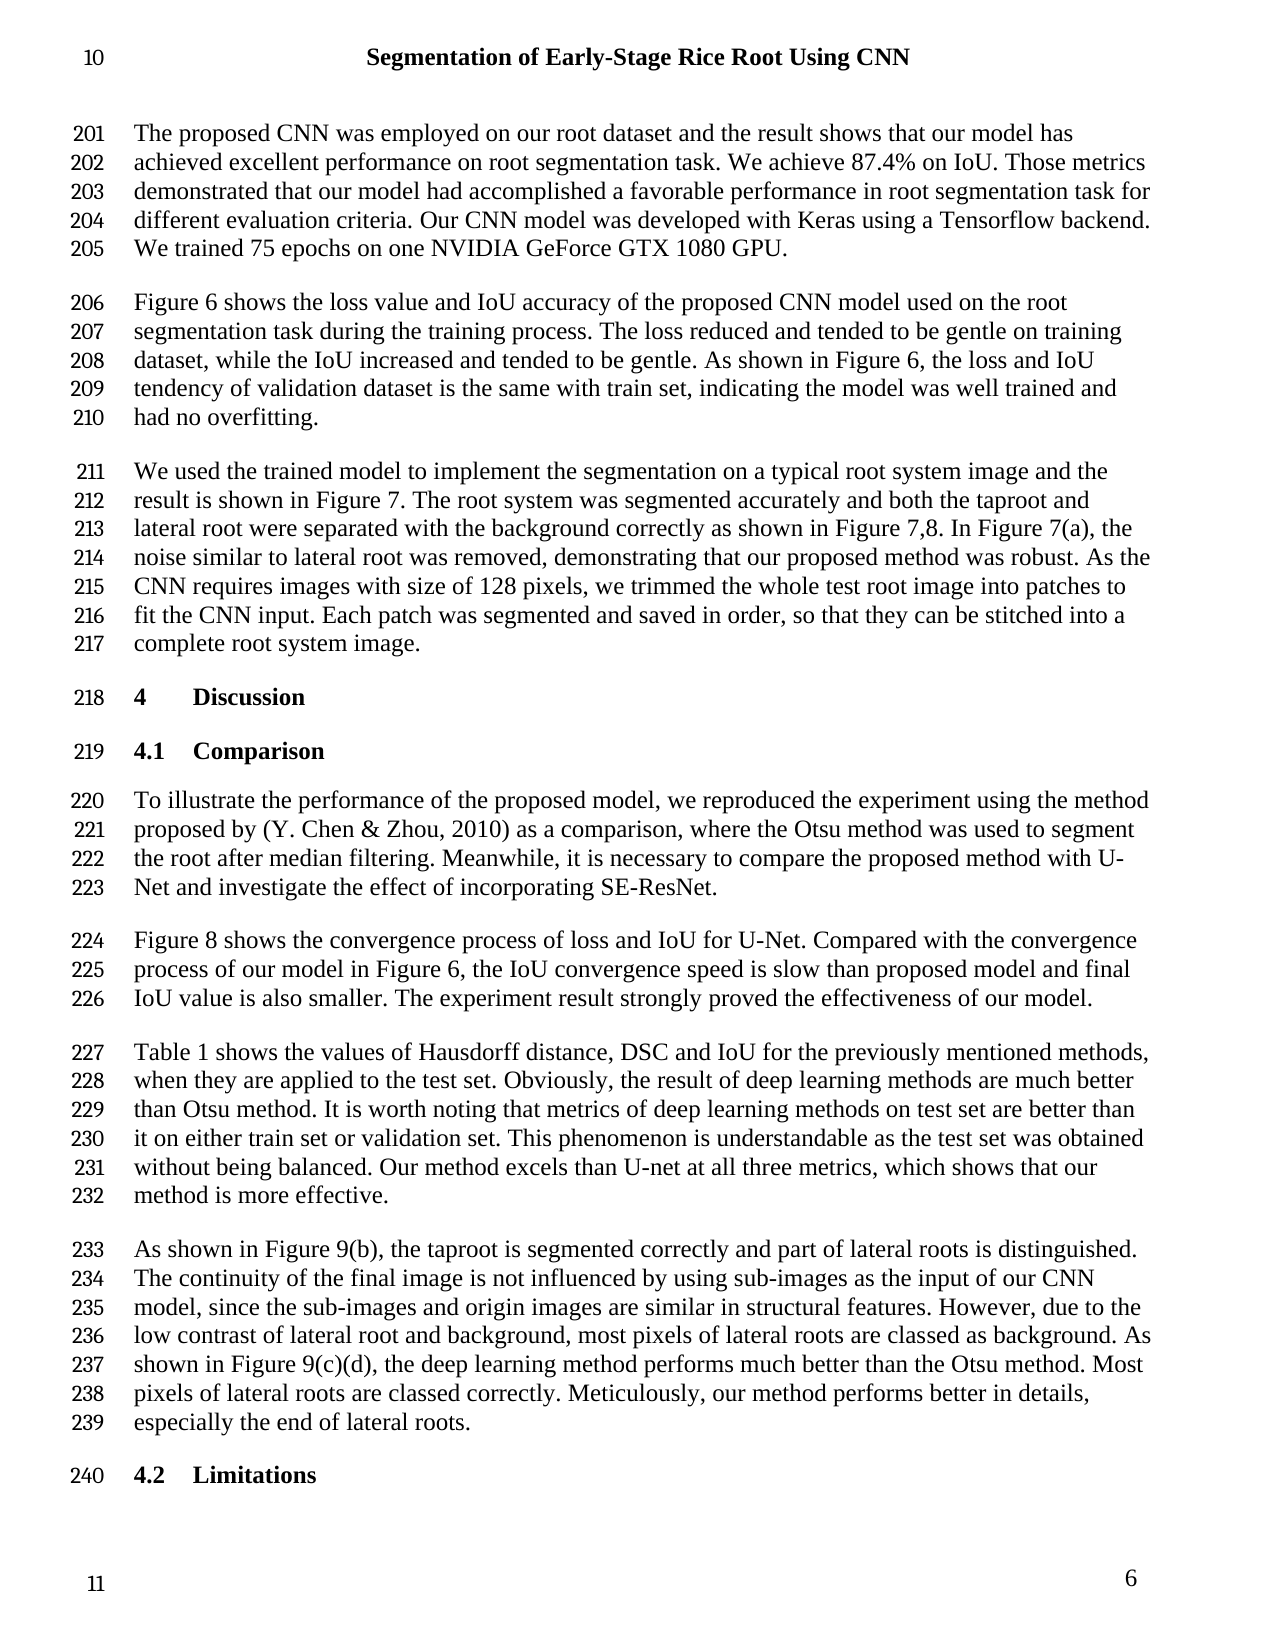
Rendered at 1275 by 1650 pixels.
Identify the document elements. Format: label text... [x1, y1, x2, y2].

subtitle Comparison [133, 736, 1152, 765]
text We used the trained model to implement the segmentation on a typical root system image and the result is shown in Figure 7. The root system was segmented accurately and both the taproot and lateral root were separated with the background correctly as shown in Figure 7,8. In Figure 7(a), the noise similar to lateral root was removed, demonstrating that our proposed method was robust. As the CNN requires images with size of 128 pixels, we trimmed the whole test root image into patches to fit the CNN input. Each patch was segmented and saved in order, so that they can be stitched into a complete root system image. [133, 456, 1152, 657]
subtitle Limitations [133, 1461, 1152, 1489]
text To illustrate the performance of the proposed model, we reproduced the experiment using the method proposed by (Y. Chen & Zhou, 2010) as a comparison, where the Otsu method was used to segment the root after median filtering. Meanwhile, it is necessary to compare the proposed method with U-Net and investigate the effect of incorporating SE-ResNet. [133, 786, 1152, 901]
text Table 1 shows the values of Hausdorff distance, DSC and IoU for the previously mentioned methods, when they are applied to the test set. Obviously, the result of deep learning methods are much better than Otsu method. It is worth noting that metrics of deep learning methods on test set are better than it on either train set or validation set. This phenomenon is understandable as the test set was obtained without being balanced. Our method excels than U-net at all three metrics, which shows that our method is more effective. [133, 1037, 1152, 1209]
text Figure 8 shows the convergence process of loss and IoU for U-Net. Compared with the convergence process of our model in Figure 6, the IoU convergence speed is slow than proposed model and final IoU value is also smaller. The experiment result strongly proved the effectiveness of our model. [133, 926, 1152, 1012]
text Figure 6 shows the loss value and IoU accuracy of the proposed CNN model used on the root segmentation task during the training process. The loss reduced and tended to be gentle on training dataset, while the IoU increased and tended to be gentle. As shown in Figure 6, the loss and IoU tendency of validation dataset is the same with train set, indicating the model was well trained and had no overfitting. [133, 287, 1152, 431]
text The proposed CNN was employed on our root dataset and the result shows that our model has achieved excellent performance on root segmentation task. We achieve 87.4% on IoU. Those metrics demonstrated that our model had accomplished a favorable performance in root segmentation task for different evaluation criteria. Our CNN model was developed with Keras using a Tensorflow backend. We trained 75 epochs on one NVIDIA GeForce GTX 1080 GPU. [133, 118, 1152, 262]
text As shown in Figure 9(b), the taproot is segmented correctly and part of lateral roots is distinguished. The continuity of the final image is not influenced by using sub-images as the input of our CNN model, since the sub-images and origin images are similar in structural features. However, due to the low contrast of lateral root and background, most pixels of lateral roots are classed as background. As shown in Figure 9(c)(d), the deep learning method performs much better than the Otsu method. Most pixels of lateral roots are classed correctly. Meticulously, our method performs better in details, especially the end of lateral roots. [133, 1234, 1152, 1436]
subtitle Discussion [133, 682, 1152, 711]
